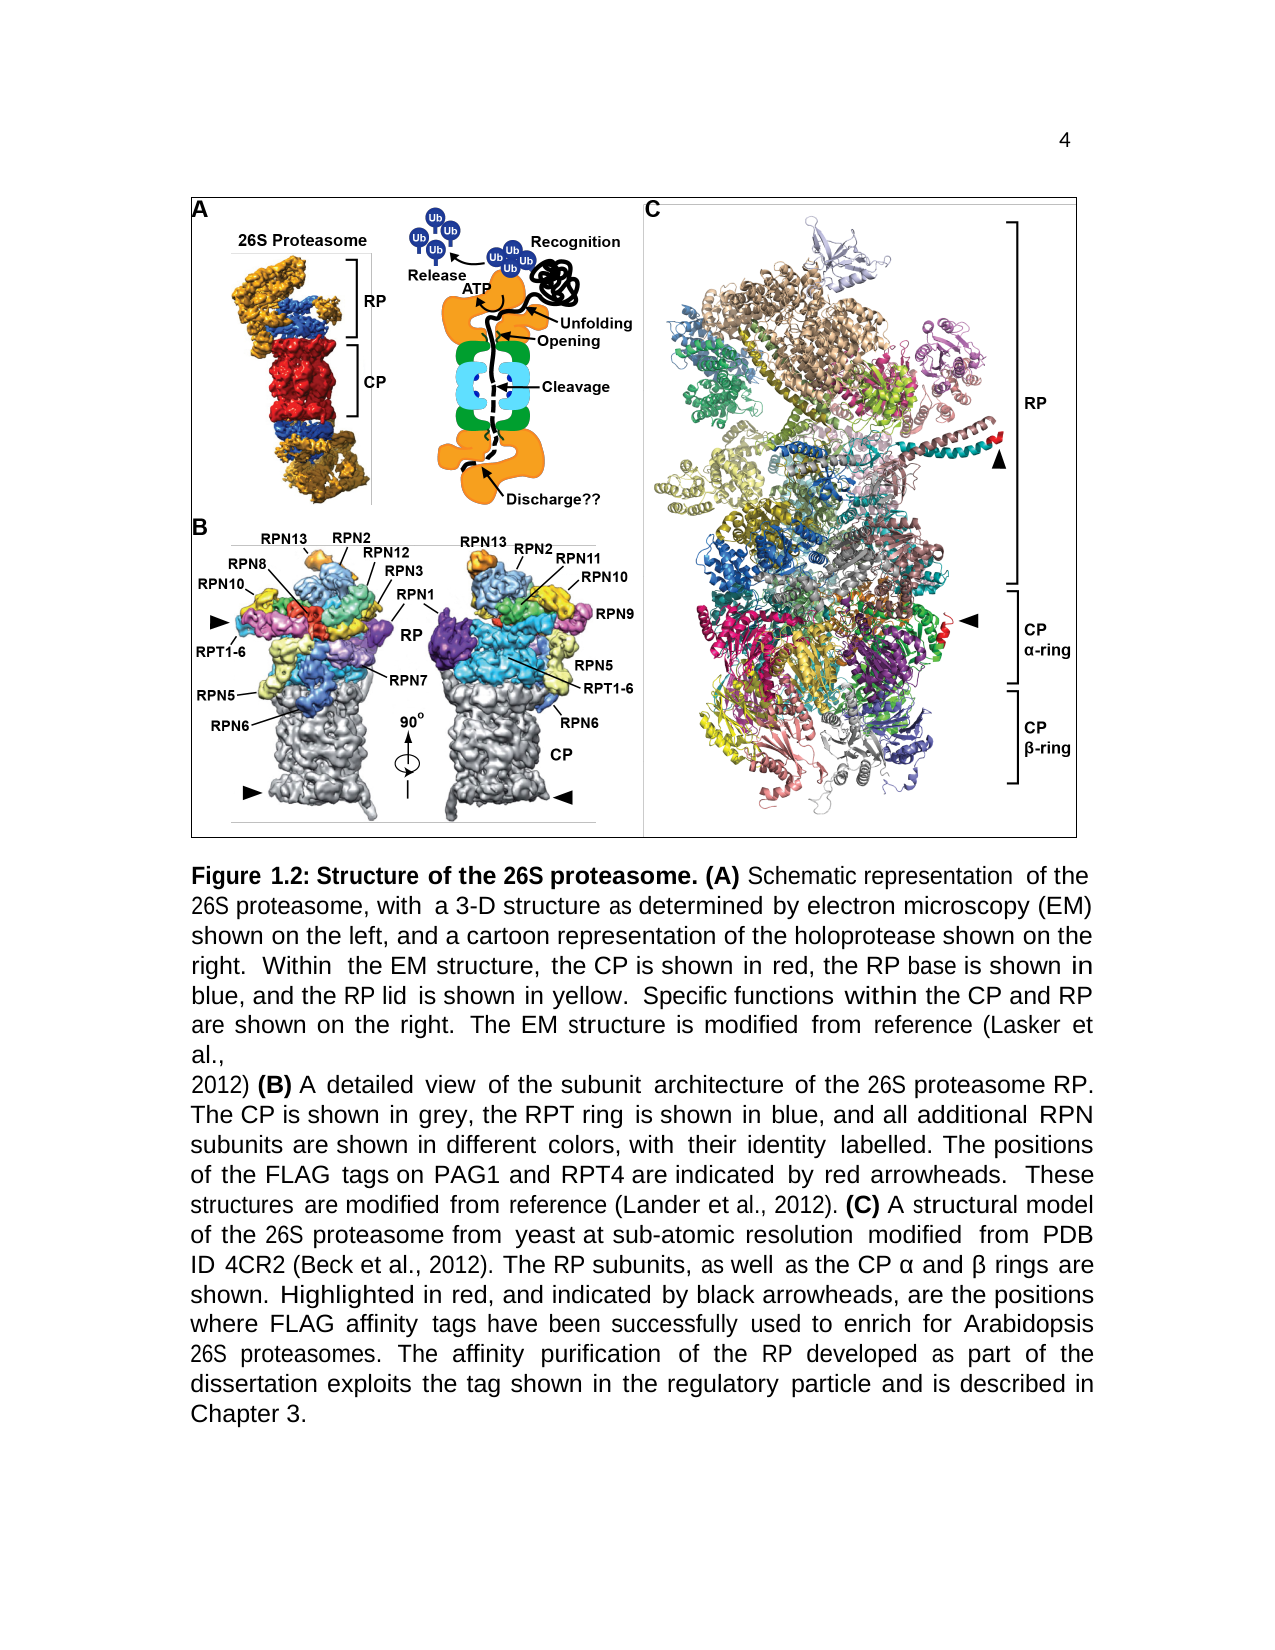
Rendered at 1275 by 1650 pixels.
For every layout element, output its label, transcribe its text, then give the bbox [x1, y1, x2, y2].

text 26S proteasome, with a 3-D structure as determined by electron microscopy (EM) shown on the left, and a cartoon representation of the holoprotease shown on the right. Within the EM structure, the CP is shown in red, the RP base is shown in blue, and the RP lid is shown in yellow. Specific functions within the CP and RP are shown on the right. The EM structure is modified from reference (Lasker et al., [191, 891, 1093, 1069]
text Figure 1.2: Structure of the 26S proteasome. (A) Schematic representation of the [191, 861, 1089, 889]
text 2012) (B) A detailed view of the subunit architecture of the 26S proteasome RP. The CP is shown in grey, the RPT ring is shown in blue, and all additional RPN subunits are shown in different colors, with their identity labelled. The positions of the FLAG tags on PAG1 and RPT4 are indicated by red arrowheads. These structures are modified from reference (Lander et al., 2012). (C) A structural model of the 26S proteasome from yeast at sub-atomic resolution modified from PDB ID 4CR2 (Beck et al., 2012). The RP subunits, as well as the CP α and β rings are shown. Highlighted in red, and indicated by black arrowheads, are the positions where FLAG affinity tags have been successfully used to enrich for Arabidopsis 26S proteasomes. The affinity purification of the RP developed as part of the dissertation exploits the tag shown in the regulatory particle and is described in Chapter 3. [190, 1070, 1094, 1428]
picture [192, 198, 1076, 837]
